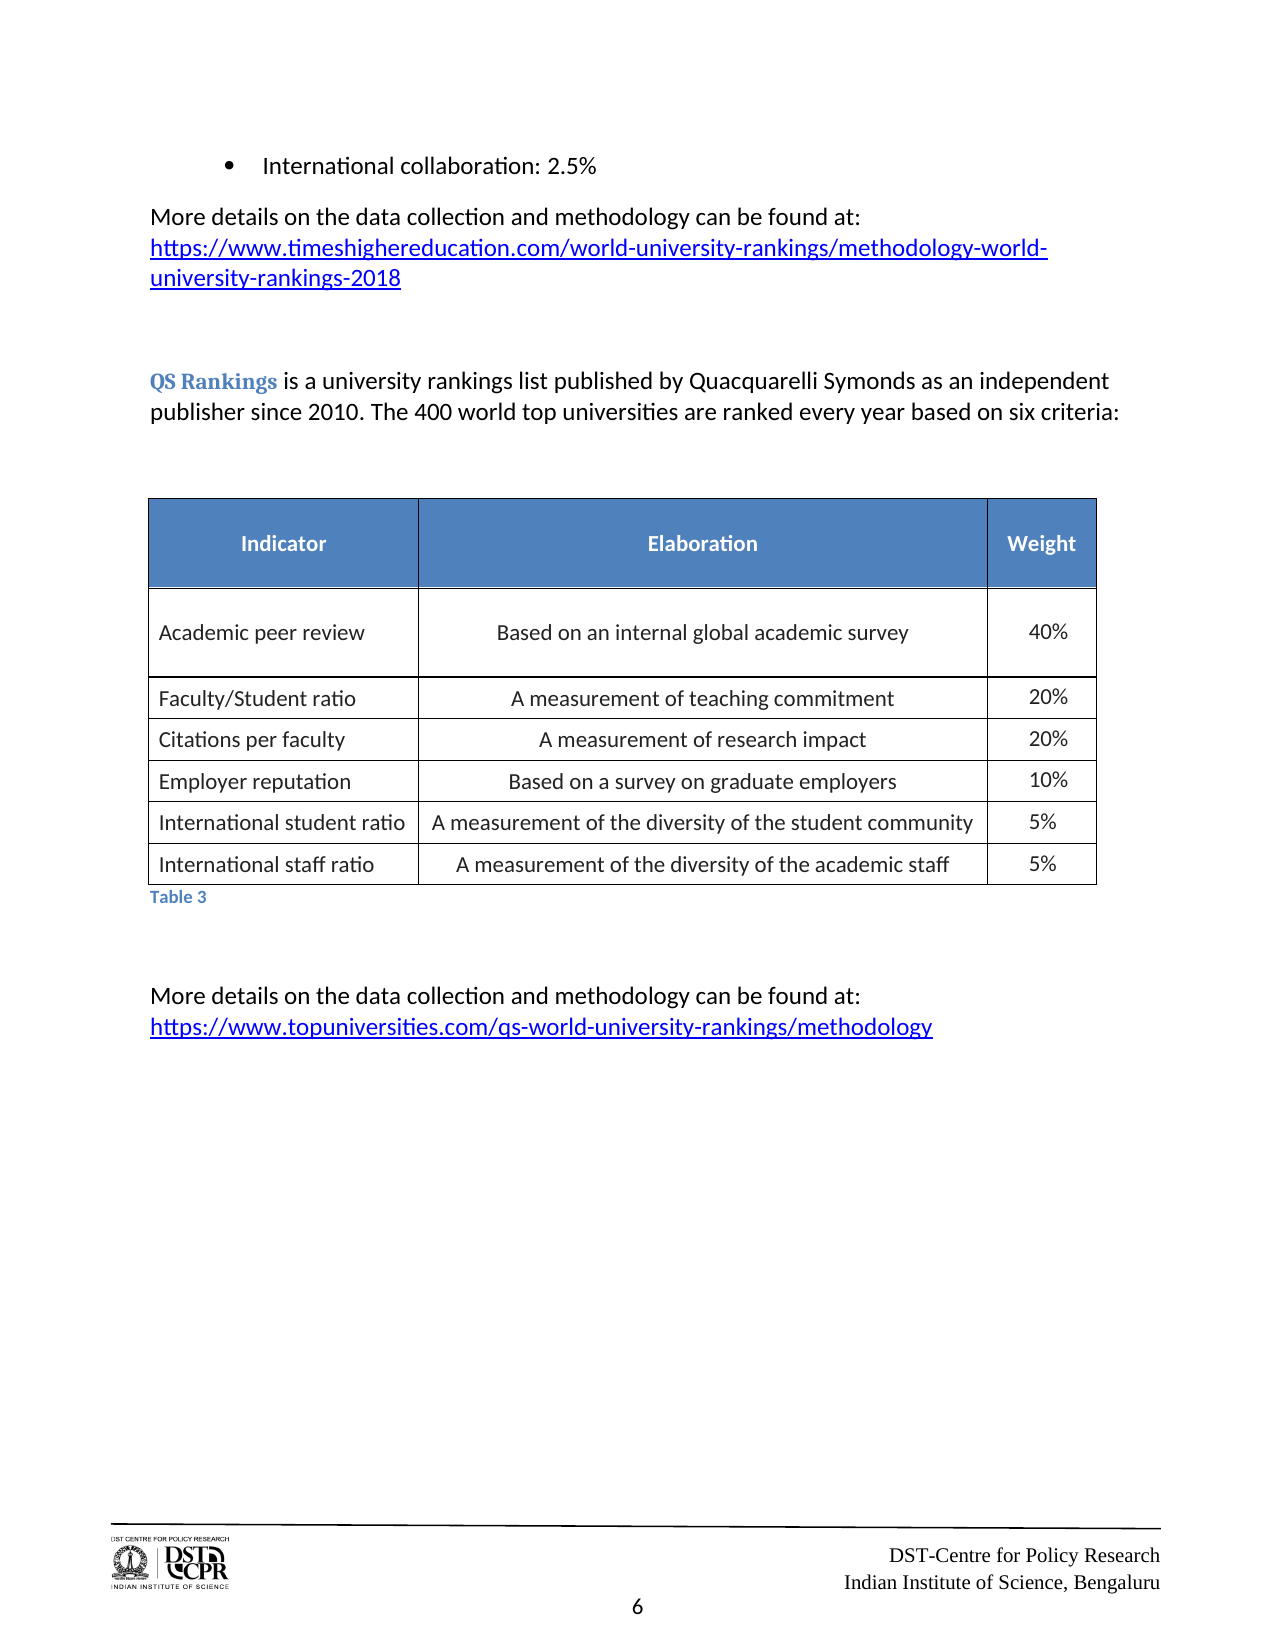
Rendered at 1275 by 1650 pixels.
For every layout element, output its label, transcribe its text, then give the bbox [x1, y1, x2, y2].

table_header Indicator [149, 499, 418, 587]
table_cell A measurement of teaching commitment [419, 678, 987, 718]
table_header Elaboration [419, 499, 987, 587]
list International collaboration: 2.5% [225, 150, 1125, 181]
table_cell Based on a survey on graduate employers [419, 761, 987, 801]
table_cell Faculty/Student ratio [149, 678, 418, 718]
table_header Weight [988, 499, 1096, 587]
table_cell A measurement of the diversity of the academic staff [419, 844, 987, 884]
table_cell Academic peer review [149, 589, 418, 676]
table_cell Based on an internal global academic survey [419, 589, 987, 676]
table_cell 5% [988, 844, 1096, 884]
table_cell International student ratio [149, 802, 418, 843]
text QS Rankings is a university rankings list published by Quacquarelli Symonds as an independent publisher since 2010. The 400 world top universities are ranked every year based on six criteria: [150, 365, 1125, 426]
text More details on the data collection and methodology can be found at: https://www.timeshighereducation.com/world-university-rankings/methodology-world-university-rankings-2018 [150, 201, 1125, 293]
table_cell A measurement of the diversity of the student community [419, 802, 987, 843]
table_cell 40% [988, 589, 1096, 676]
table_cell Citations per faculty [149, 719, 418, 759]
table_cell 20% [988, 678, 1096, 718]
table_cell 10% [988, 761, 1096, 801]
table_cell A measurement of research impact [419, 719, 987, 759]
text More details on the data collection and methodology can be found at: https://www.topuniversities.com/qs-world-university-rankings/methodology [150, 980, 1125, 1041]
table_cell Employer reputation [149, 761, 418, 801]
table_cell International staff ratio [149, 844, 418, 884]
picture [109, 1533, 232, 1592]
table_cell 20% [988, 719, 1096, 759]
table_cell 5% [988, 802, 1096, 843]
